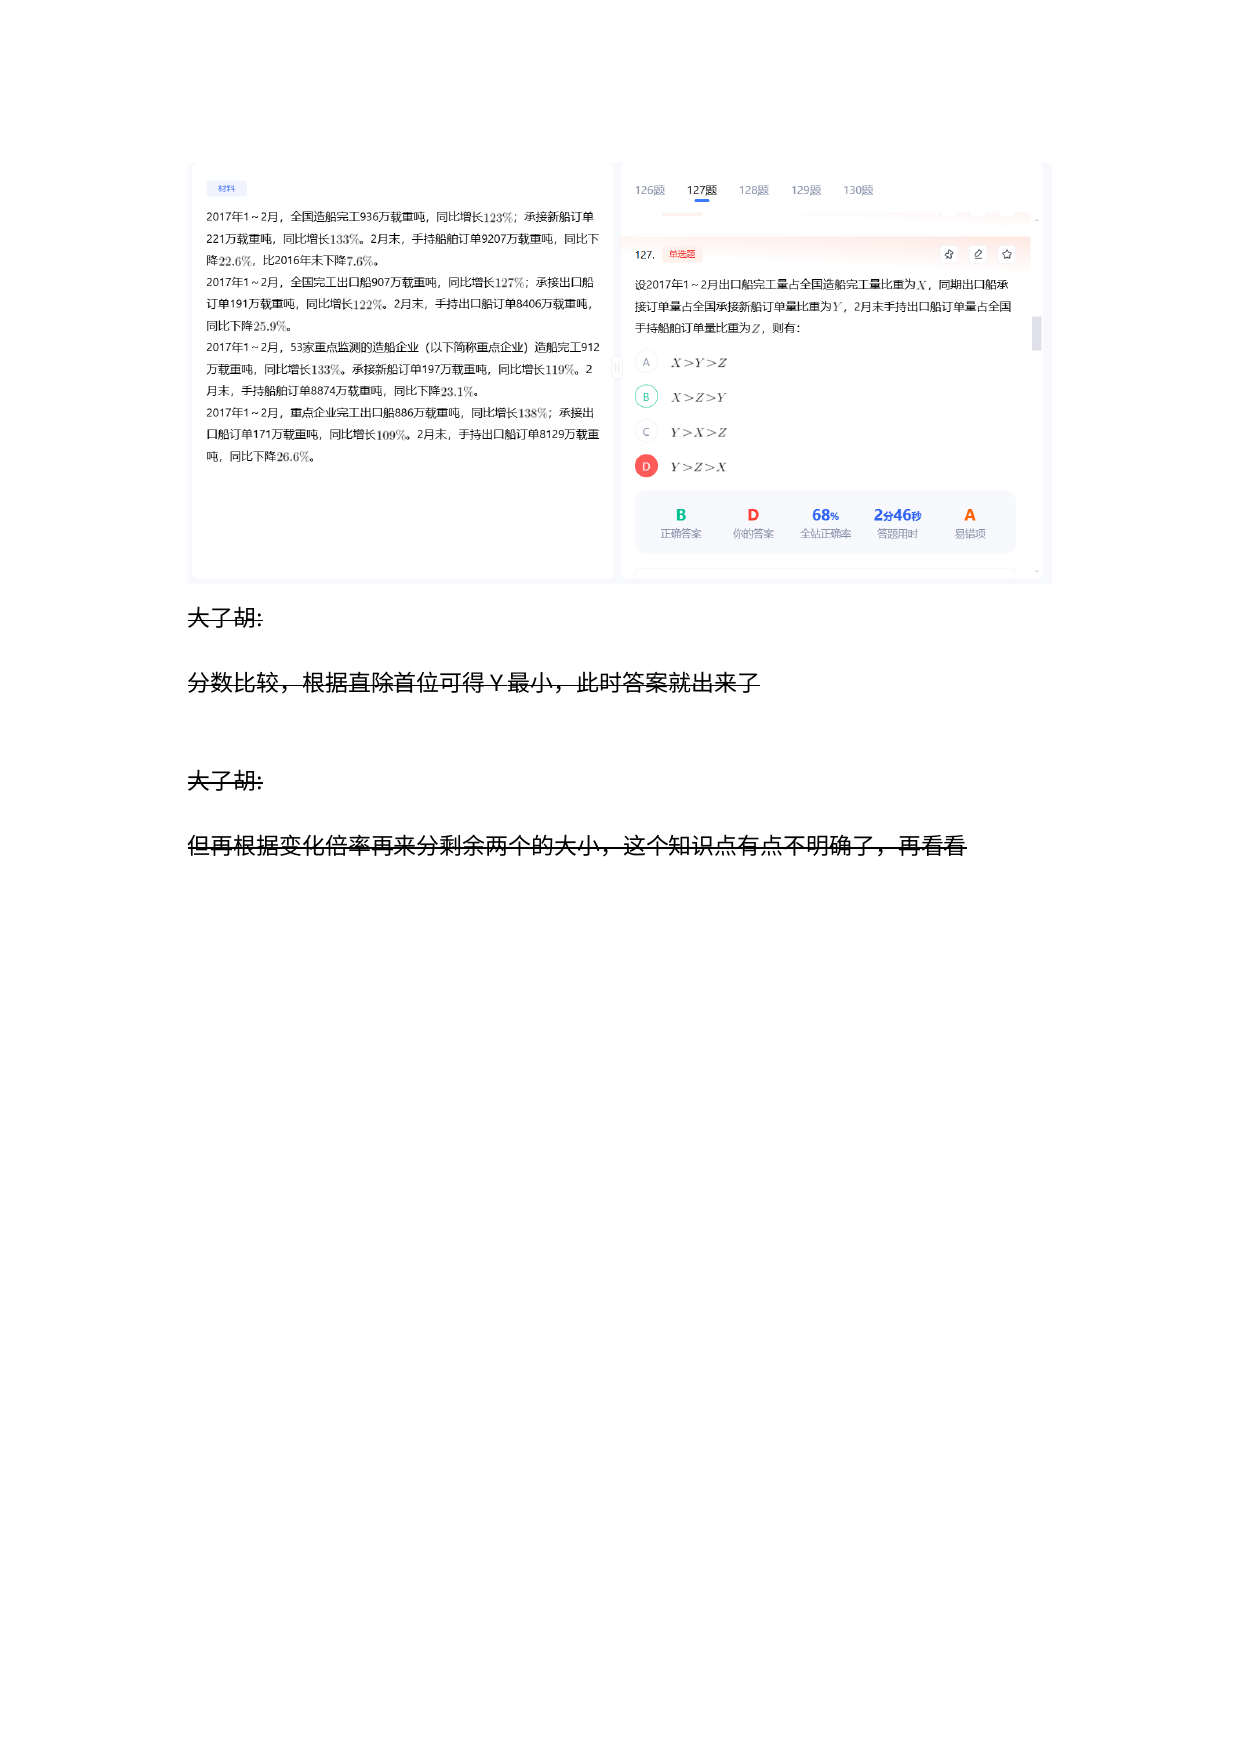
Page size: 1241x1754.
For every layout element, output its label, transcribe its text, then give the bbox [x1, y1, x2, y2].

list 但再根据变化倍率再来分剩余两个的大小，这个知识点有点不明确了，再看看 [187, 812, 1053, 877]
list 大了胡: [187, 747, 1053, 812]
list 分数比较，根据直除首位可得Y最小，此时答案就出来了 [187, 649, 1053, 714]
list 大了胡: [187, 584, 1053, 649]
picture [187, 163, 1053, 584]
